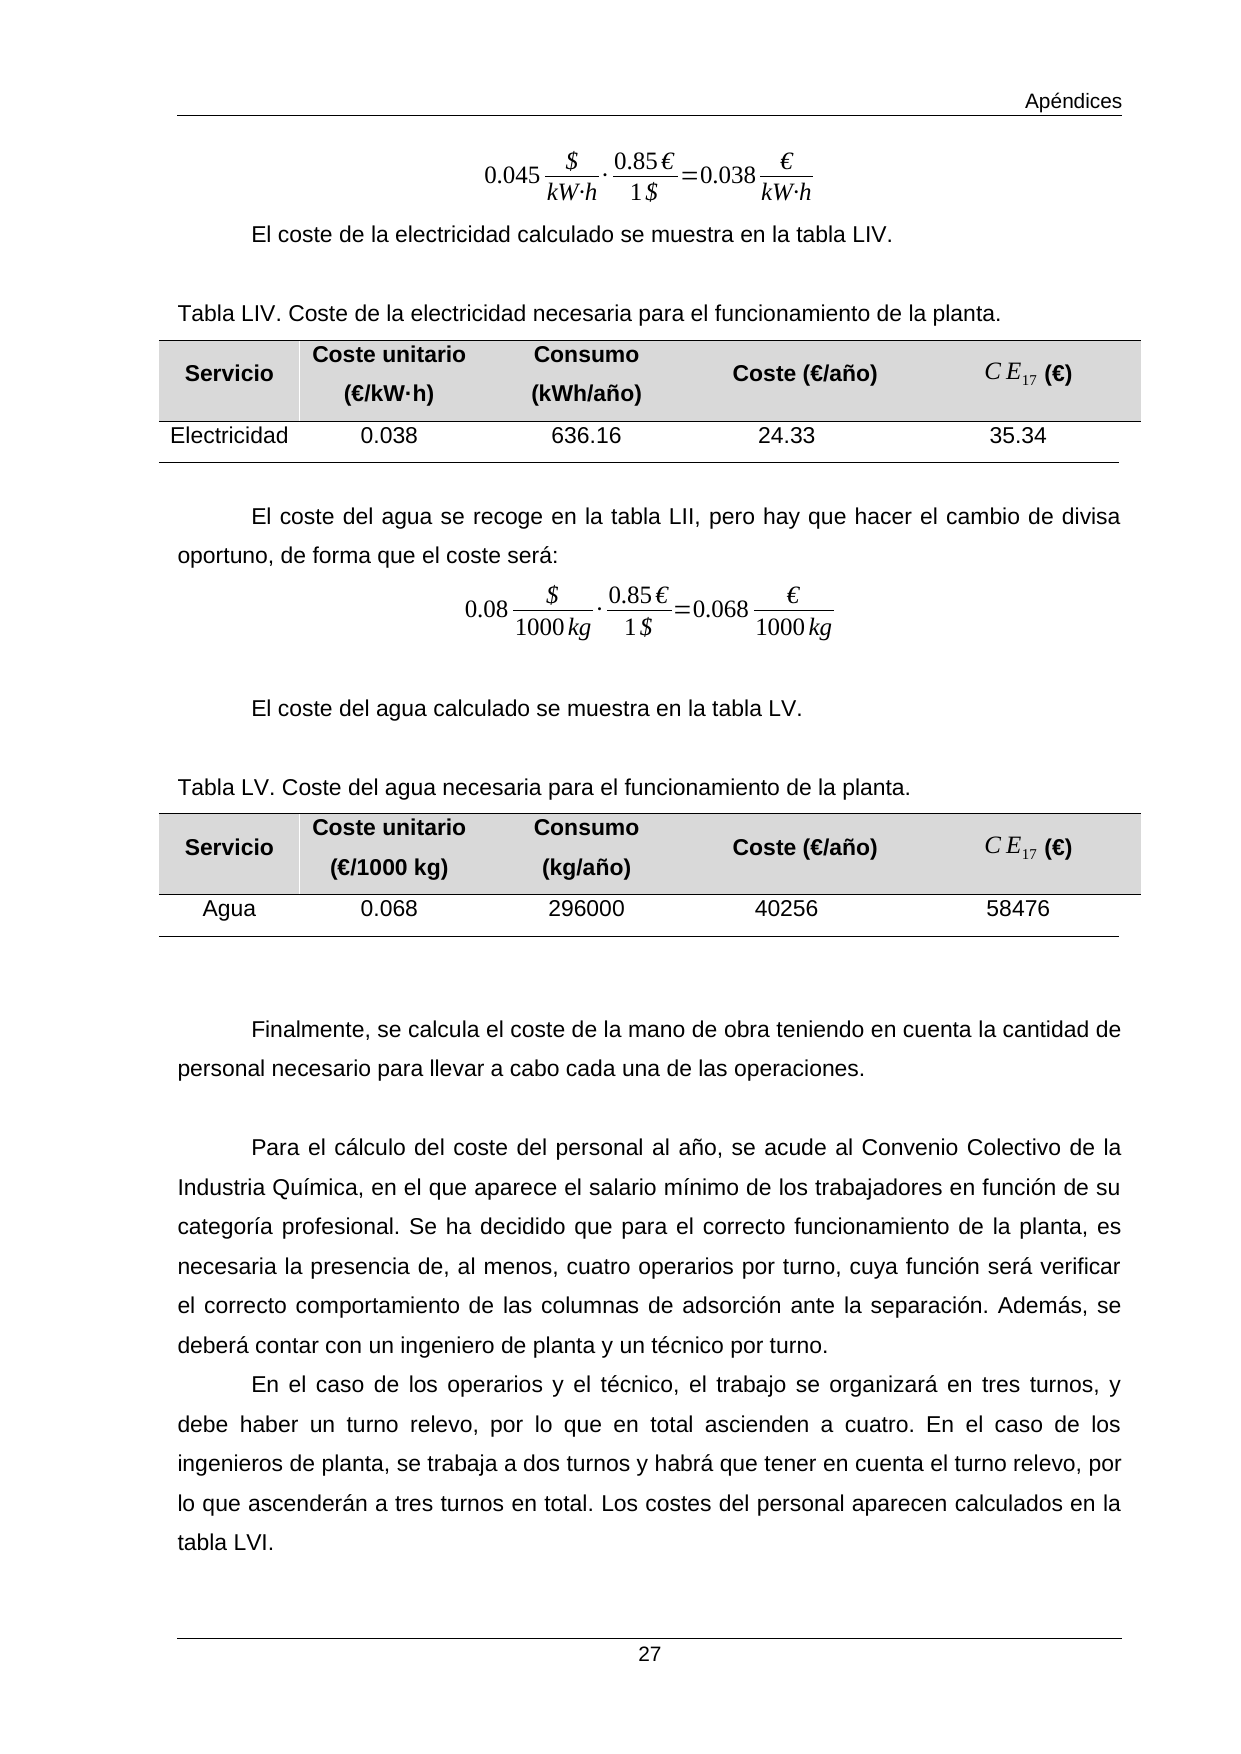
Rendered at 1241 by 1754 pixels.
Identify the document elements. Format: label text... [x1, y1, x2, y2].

text En el caso de los operarios y el técnico, el trabajo se organizará en tres turnos, y debe haber un turno relevo, por lo que en total ascienden a cuatro. En el caso de los ingenieros de planta, se trabaja a dos turnos y habrá que tener en cuenta el turno relevo, por lo que ascenderán a tres turnos en total. Los costes del personal aparecen calculados en la tabla LVI. [177, 1371, 1122, 1555]
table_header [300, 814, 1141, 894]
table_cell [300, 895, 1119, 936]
text Tabla LV. Coste del agua necesaria para el funcionamiento de la planta. [177, 773, 1122, 800]
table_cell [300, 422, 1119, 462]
text El coste de la electricidad calculado se muestra en la tabla LIV. [177, 221, 1122, 247]
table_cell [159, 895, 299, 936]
text El coste del agua se recoge en la tabla LII, pero hay que hacer el cambio de divisa oportuno, de forma que el coste será: [177, 503, 1122, 569]
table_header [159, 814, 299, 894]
text Para el cálculo del coste del personal al año, se acude al Convenio Colectivo de la Industria Química, en el que aparece el salario mínimo de los trabajadores en función de su categoría profesional. Se ha decidido que para el correcto funcionamiento de la planta, es necesaria la presencia de, al menos, cuatro operarios por turno, cuya función será verificar el correcto comportamiento de las columnas de adsorción ante la separación. Además, se deberá contar con un ingeniero de planta y un técnico por turno. [177, 1134, 1122, 1358]
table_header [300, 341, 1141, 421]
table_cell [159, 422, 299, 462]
text Finalmente, se calcula el coste de la mano de obra teniendo en cuenta la cantidad de personal necesario para llevar a cabo cada una de las operaciones. [177, 1016, 1122, 1082]
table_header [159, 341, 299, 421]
text Tabla LIV. Coste de la electricidad necesaria para el funcionamiento de la planta. [177, 300, 1122, 326]
text El coste del agua calculado se muestra en la tabla LV. [177, 694, 1122, 721]
